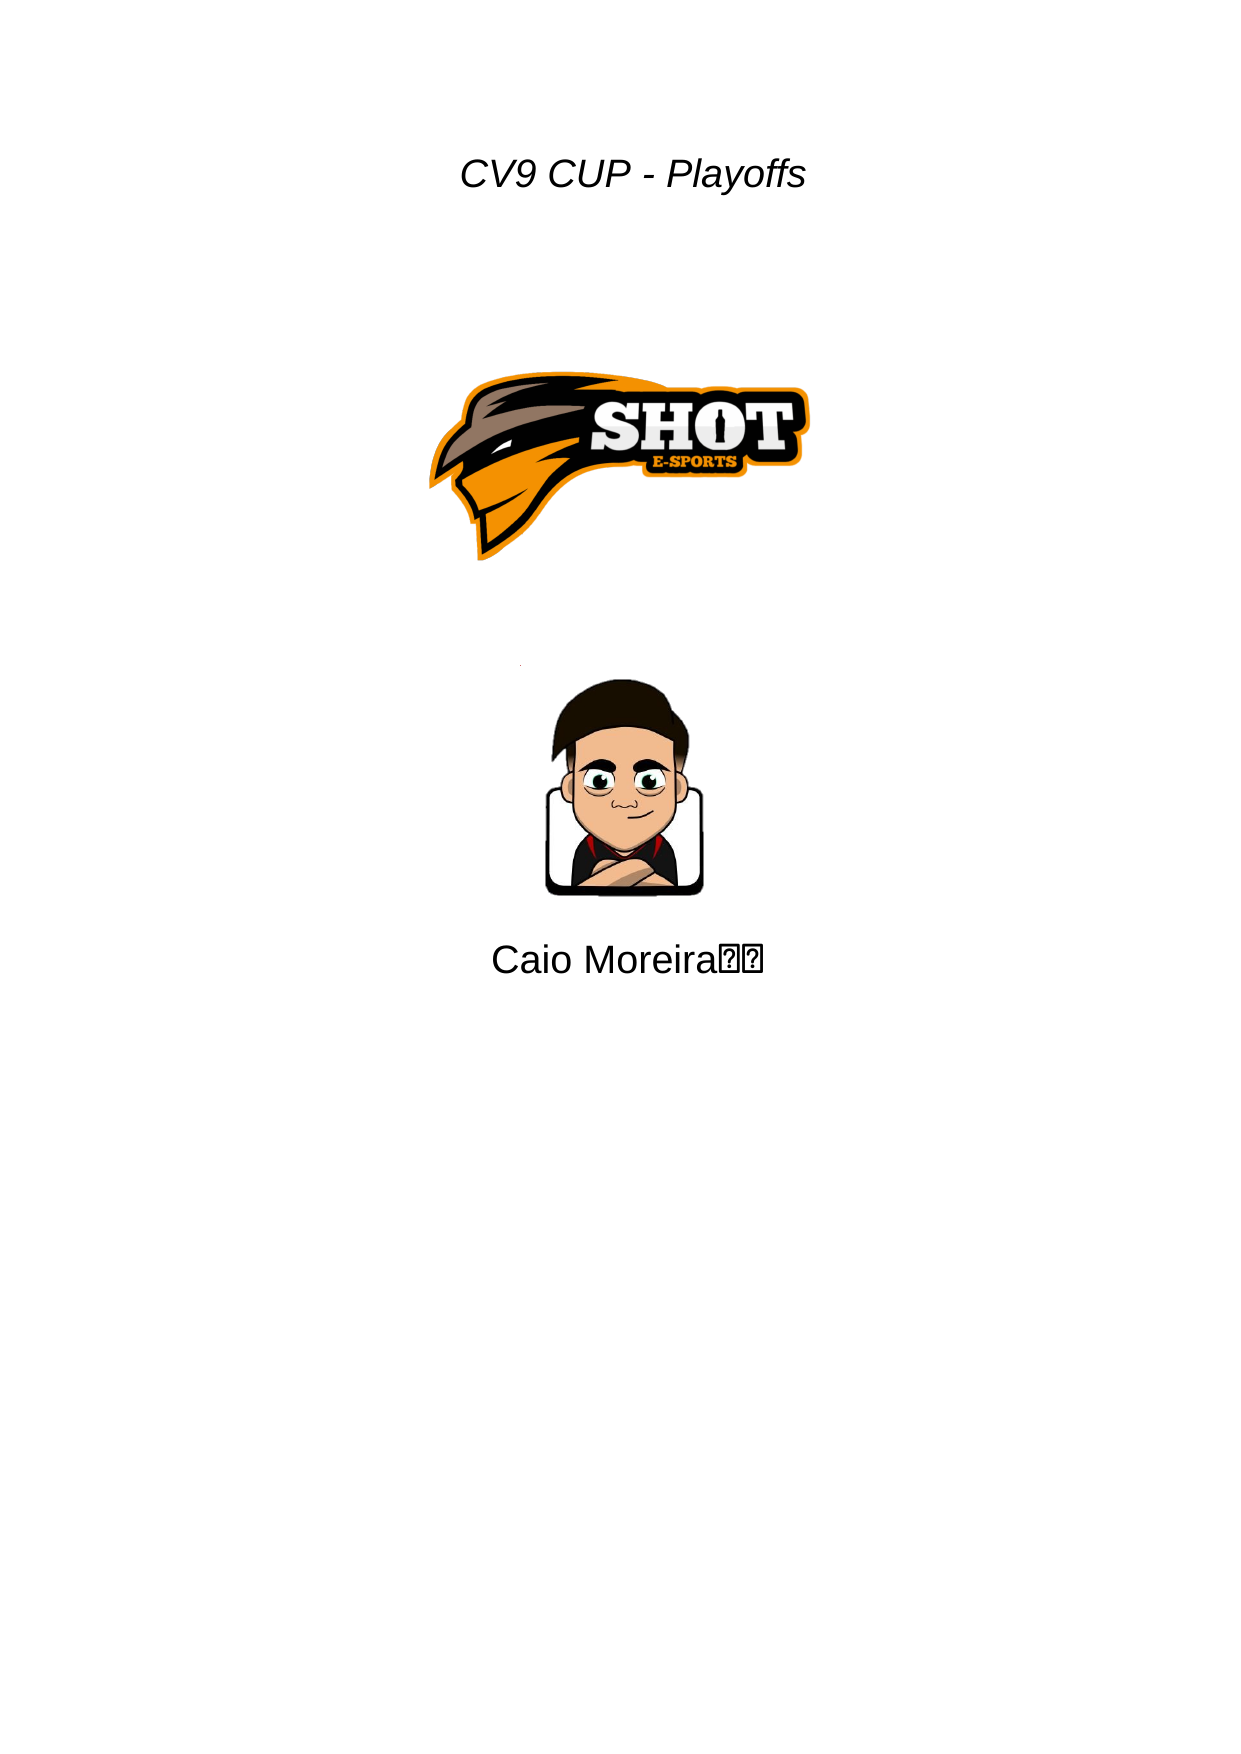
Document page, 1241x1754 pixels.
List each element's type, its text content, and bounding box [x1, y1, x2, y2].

picture [520, 665, 720, 905]
picture [421, 368, 819, 562]
text CV9 CUP - Playoffs [150, 150, 1090, 196]
text Caio Moreira🇧🇷 [150, 646, 1090, 982]
